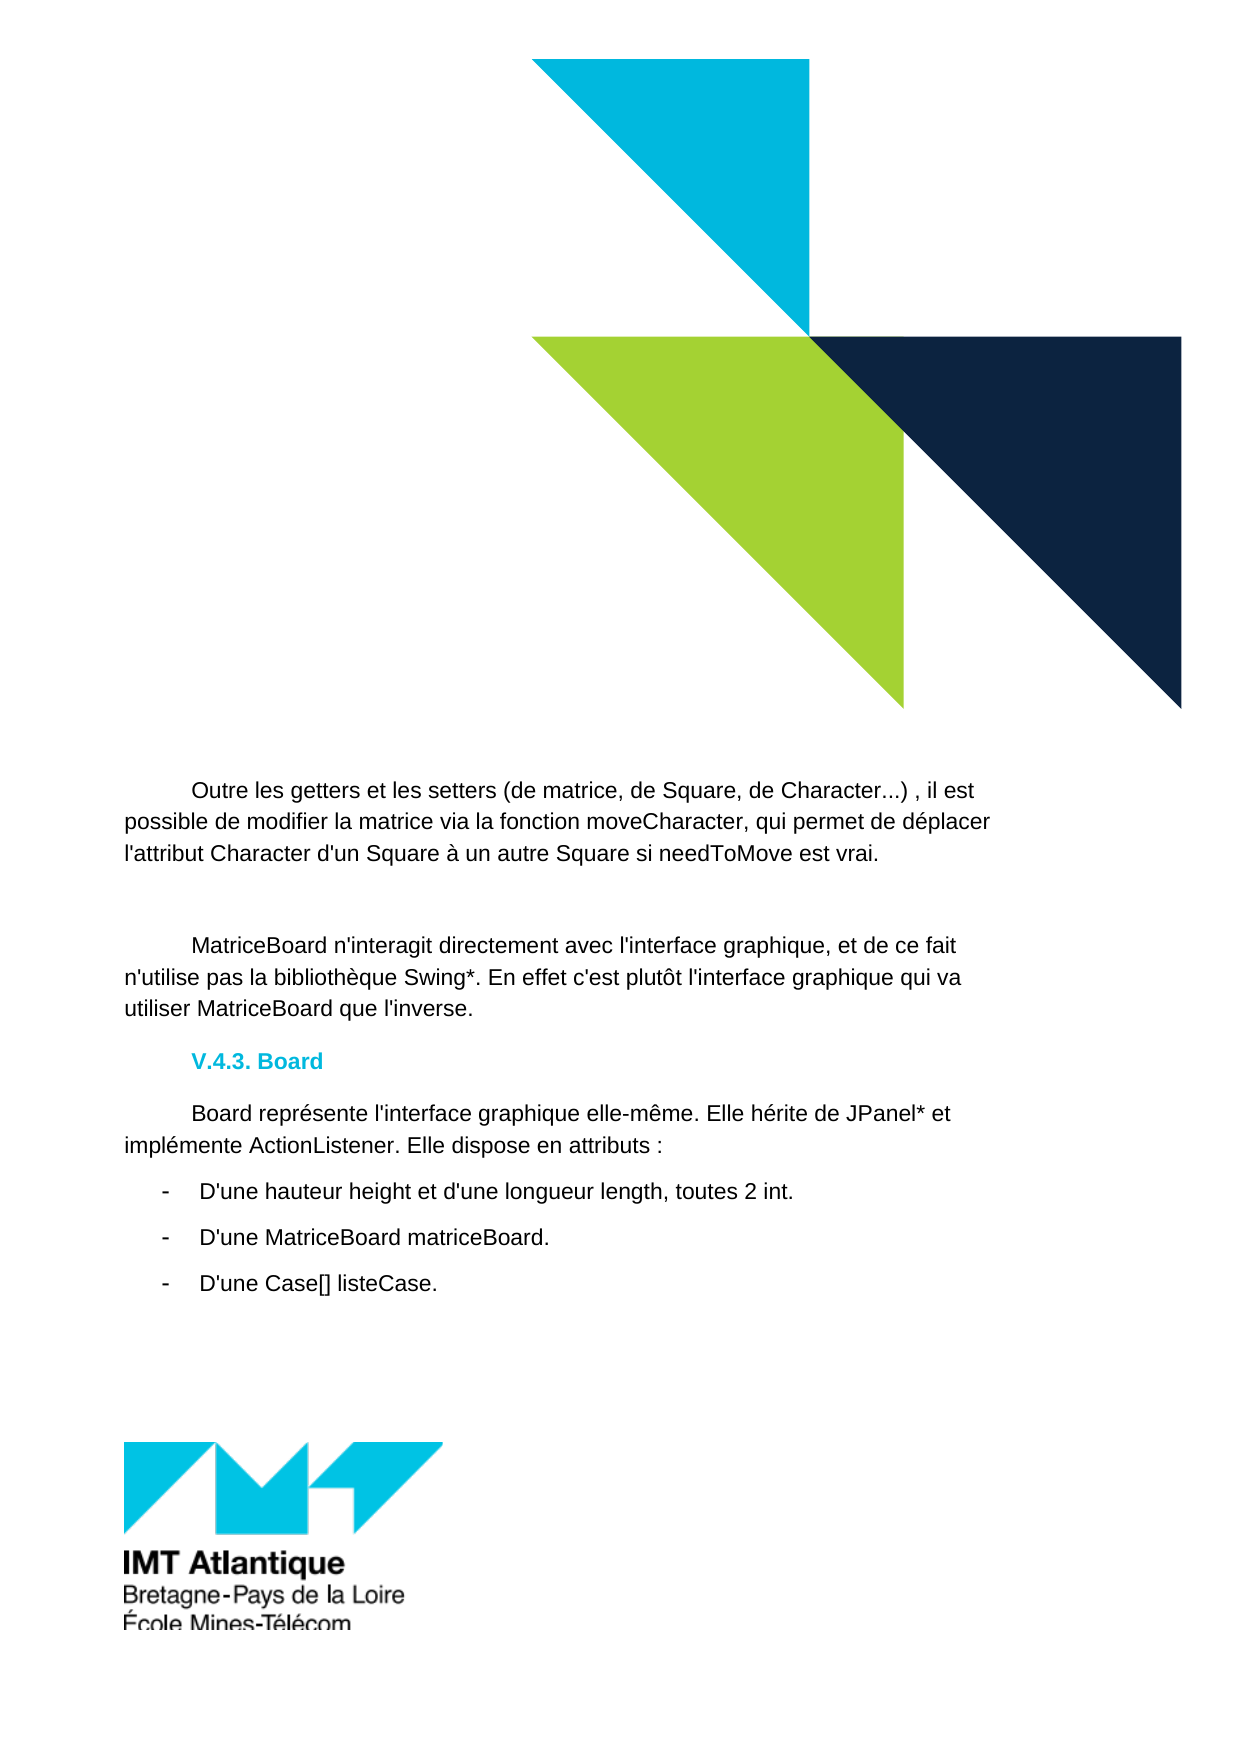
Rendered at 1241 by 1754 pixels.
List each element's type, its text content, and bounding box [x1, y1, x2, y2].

list D'une Case[] listeCase. [162, 1270, 1004, 1297]
text Outre les getters et les setters (de matrice, de Square, de Character...) , il est possible de modifier la matrice via la fonction moveCharacter, qui permet de déplacer l'attribut Character d'un Square à un autre Square si needToMove est vrai. [124, 777, 1004, 866]
list D'une hauteur height et d'une longueur length, toutes 2 int. [162, 1178, 1004, 1204]
text MatriceBoard n'interagit directement avec l'interface graphique, et de ce fait n'utilise pas la bibliothèque Swing*. En effet c'est plutôt l'interface graphique qui va utiliser MatriceBoard que l'inverse. [124, 932, 1004, 1022]
text Board représente l'interface graphique elle-même. Elle hérite de JPanel* et implémente ActionListener. Elle dispose en attributs : [124, 1100, 1004, 1158]
subtitle V.4.3. Board [124, 1048, 1004, 1074]
list D'une MatriceBoard matriceBoard. [162, 1224, 1004, 1251]
